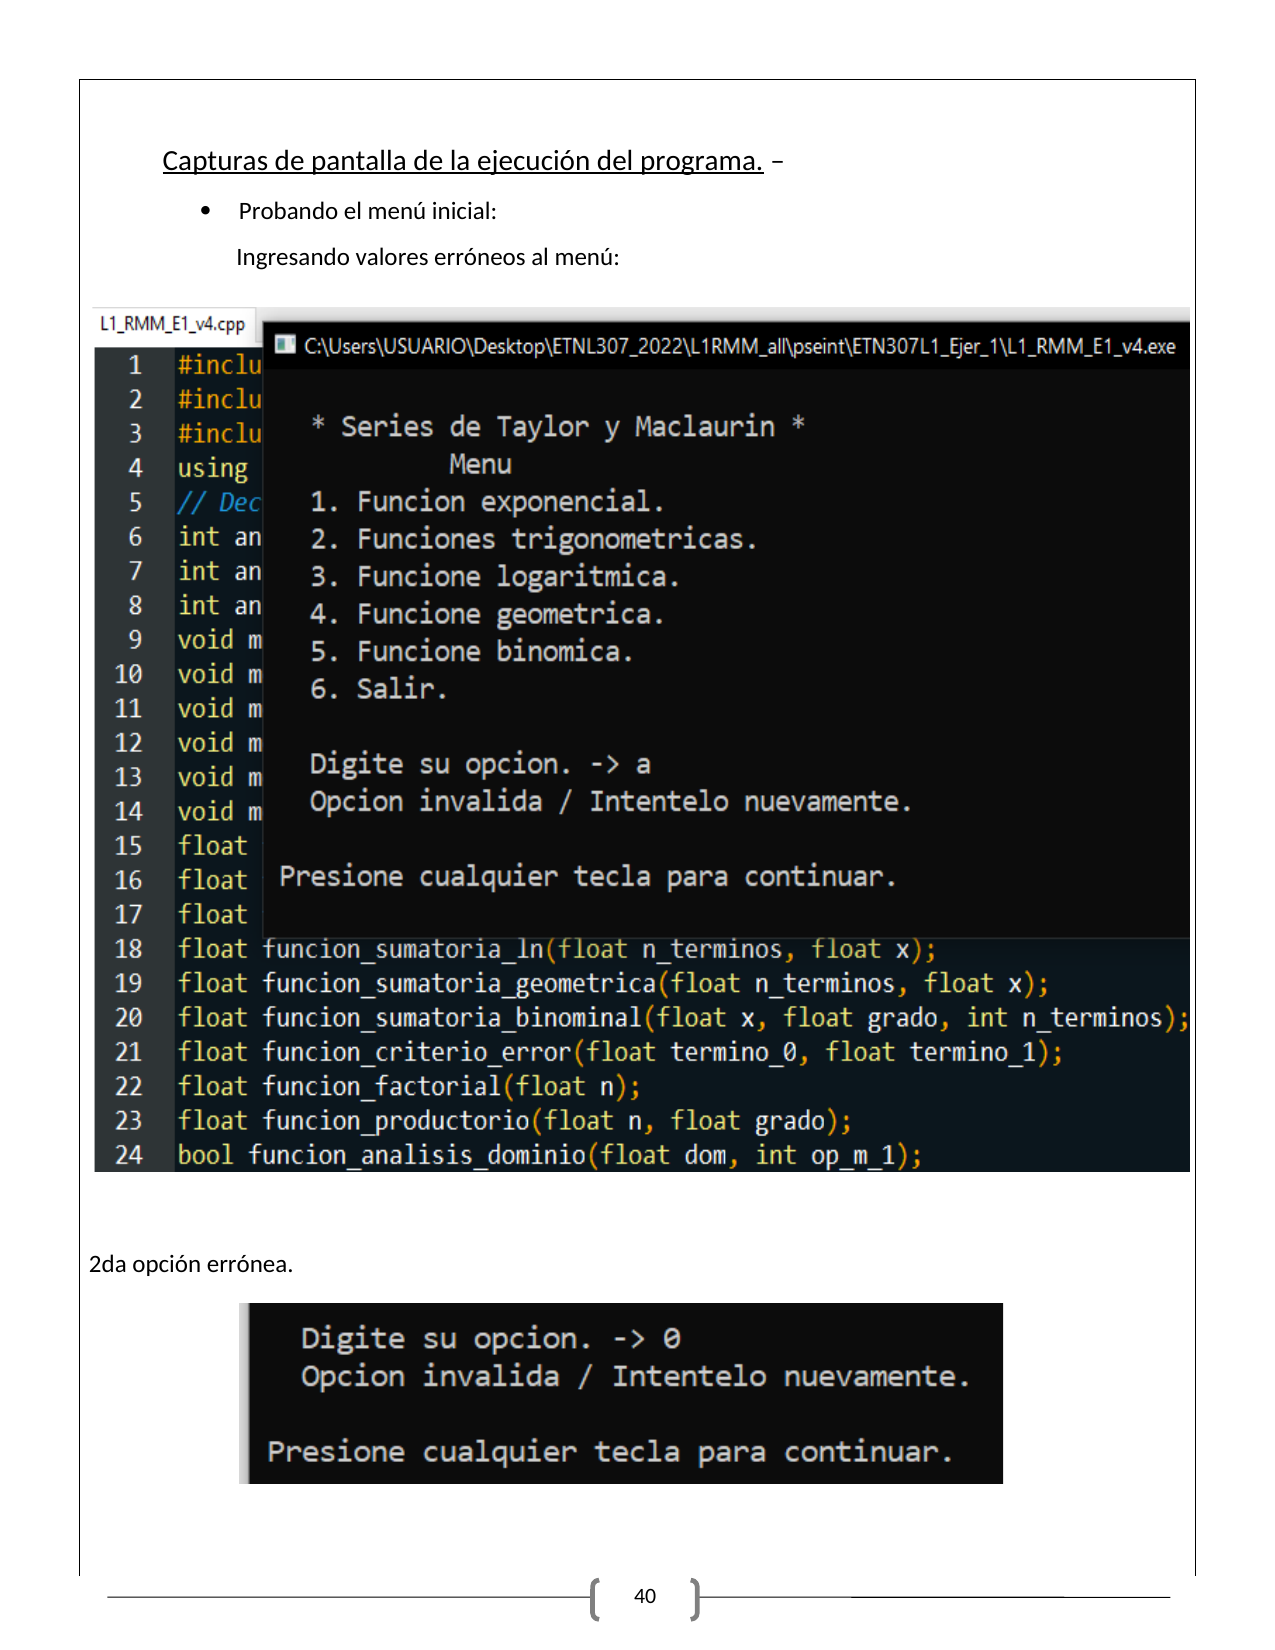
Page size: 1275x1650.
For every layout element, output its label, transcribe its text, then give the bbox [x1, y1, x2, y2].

picture [239, 1303, 1004, 1484]
text 2da opción errónea. [89, 1248, 1186, 1278]
list Capturas de pantalla de la ejecución del programa. – [162, 142, 1186, 178]
text Ingresando valores erróneos al menú: [162, 241, 1186, 272]
list Probando el menú inicial: [201, 196, 1186, 226]
picture [92, 307, 1190, 1172]
